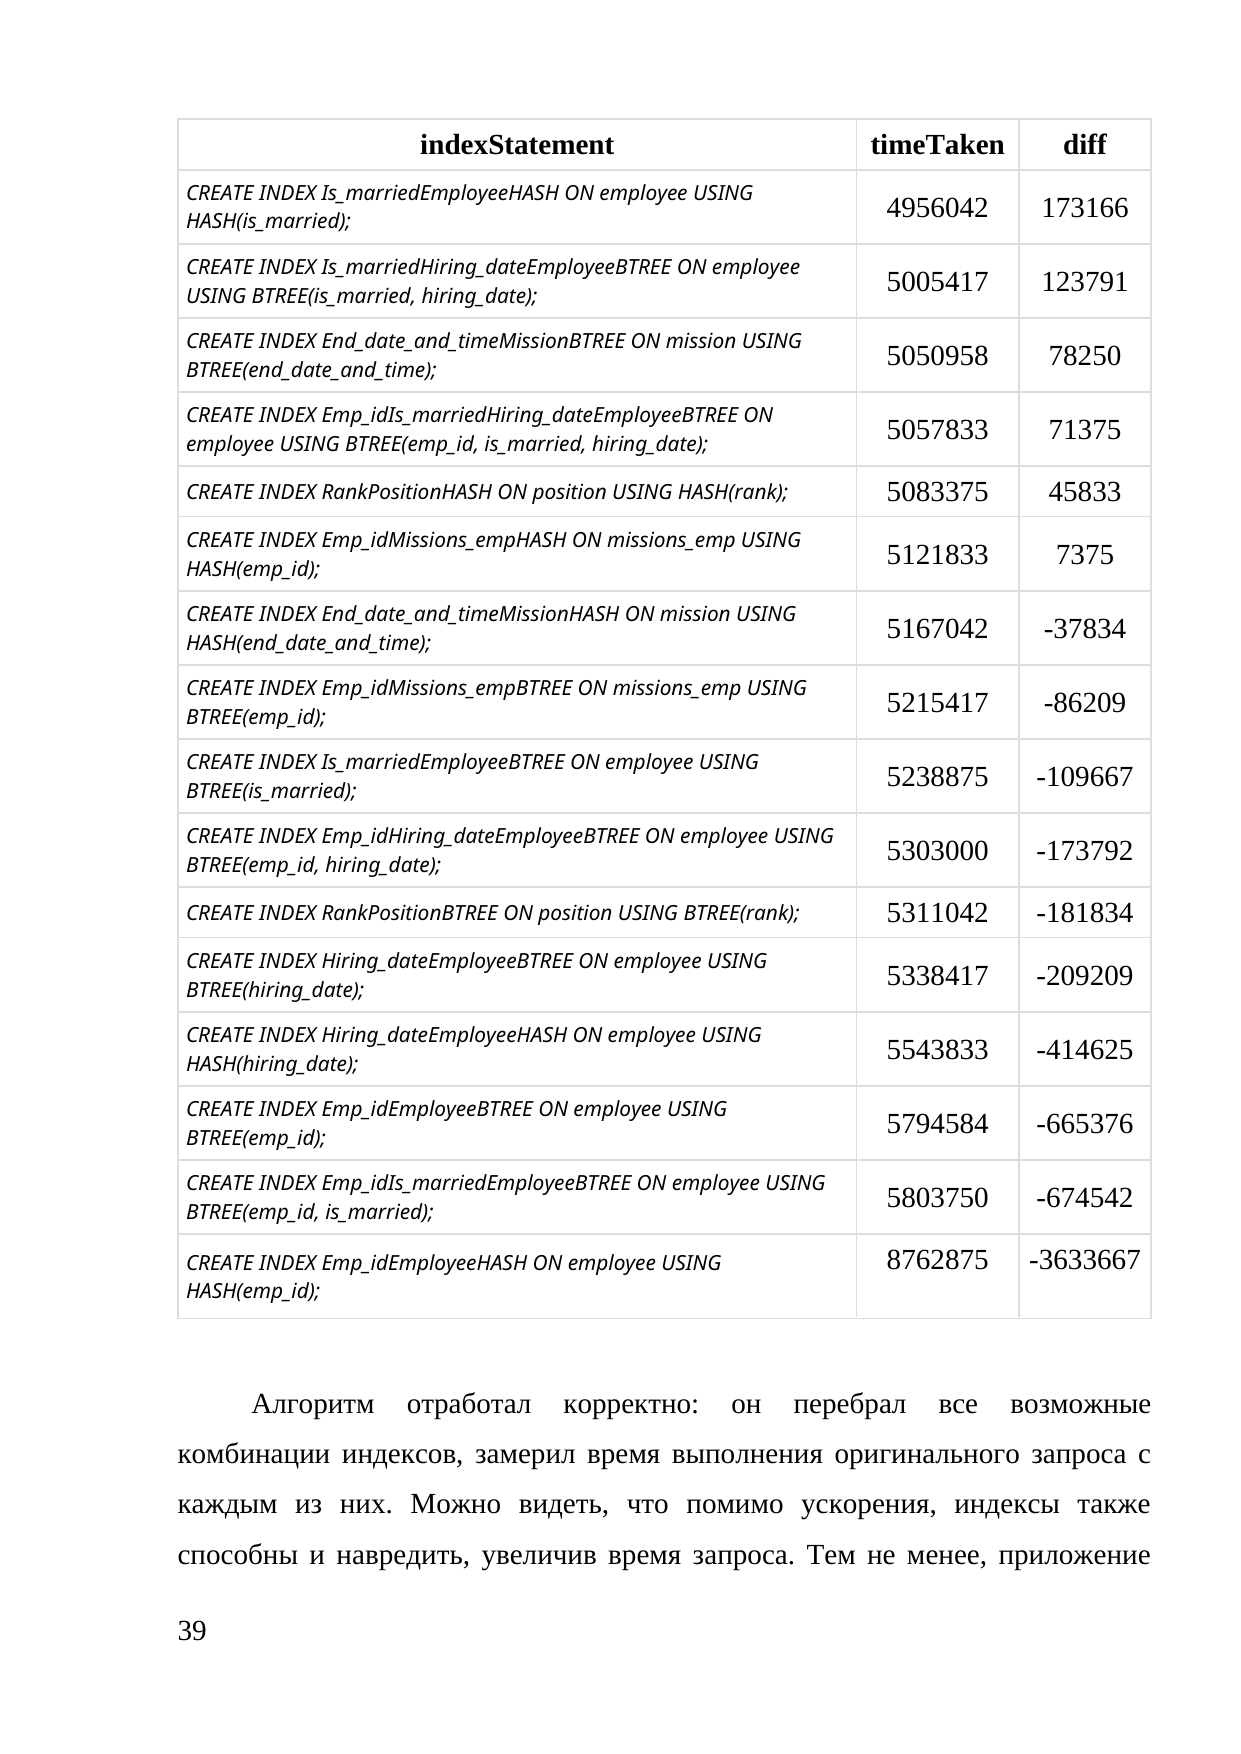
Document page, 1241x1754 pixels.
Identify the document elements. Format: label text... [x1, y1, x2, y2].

table_cell -414625 [1020, 1013, 1150, 1085]
table_header diff [1020, 120, 1150, 169]
table_cell 5338417 [857, 938, 1018, 1011]
table_cell 5005417 [857, 245, 1018, 317]
table_cell 5167042 [857, 592, 1018, 664]
table_cell 5543833 [857, 1013, 1018, 1085]
table_cell 5794584 [857, 1087, 1018, 1159]
table_cell 5050958 [857, 319, 1018, 391]
table_cell 5057833 [857, 393, 1018, 465]
table_cell 5083375 [857, 467, 1018, 516]
table_cell -674542 [1020, 1161, 1150, 1233]
table_cell CREATE INDEX Emp_idIs_marriedEmployeeBTREE ON employee USING BTREE(emp_id, is_married); [179, 1161, 856, 1233]
table_cell 8762875 [857, 1235, 1018, 1317]
table_cell CREATE INDEX Hiring_dateEmployeeHASH ON employee USING HASH(hiring_date); [179, 1013, 856, 1085]
table_cell 5121833 [857, 517, 1018, 590]
table_cell 123791 [1020, 245, 1150, 317]
table_cell 5238875 [857, 740, 1018, 812]
table_cell -181834 [1020, 888, 1150, 937]
table_cell 5311042 [857, 888, 1018, 937]
table_cell CREATE INDEX Emp_idEmployeeHASH ON employee USING HASH(emp_id); [179, 1235, 856, 1317]
table_cell -665376 [1020, 1087, 1150, 1159]
table_header timeTaken [857, 120, 1018, 169]
table_cell -109667 [1020, 740, 1150, 812]
table_cell 45833 [1020, 467, 1150, 516]
table_cell CREATE INDEX Emp_idIs_marriedHiring_dateEmployeeBTREE ON employee USING BTREE(emp_id, is_married, hiring_date); [179, 393, 856, 465]
table_cell 5303000 [857, 814, 1018, 886]
table_header indexStatement [179, 120, 856, 169]
table_cell CREATE INDEX Is_marriedEmployeeHASH ON employee USING HASH(is_married); [179, 171, 856, 243]
table_cell CREATE INDEX Emp_idEmployeeBTREE ON employee USING BTREE(emp_id); [179, 1087, 856, 1159]
table_cell 71375 [1020, 393, 1150, 465]
table_cell -86209 [1020, 666, 1150, 738]
table_cell 4956042 [857, 171, 1018, 243]
table_cell CREATE INDEX Emp_idMissions_empBTREE ON missions_emp USING BTREE(emp_id); [179, 666, 856, 738]
table_cell -173792 [1020, 814, 1150, 886]
table_cell CREATE INDEX Is_marriedHiring_dateEmployeeBTREE ON employee USING BTREE(is_married, hiring_date); [179, 245, 856, 317]
table_cell CREATE INDEX End_date_and_timeMissionHASH ON mission USING HASH(end_date_and_time); [179, 592, 856, 664]
table_cell CREATE INDEX Emp_idHiring_dateEmployeeBTREE ON employee USING BTREE(emp_id, hiring_date); [179, 814, 856, 886]
table_cell CREATE INDEX RankPositionBTREE ON position USING BTREE(rank); [179, 888, 856, 937]
table_cell -209209 [1020, 938, 1150, 1011]
table_cell CREATE INDEX Emp_idMissions_empHASH ON missions_emp USING HASH(emp_id); [179, 517, 856, 590]
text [177, 1386, 1152, 1571]
table_cell CREATE INDEX End_date_and_timeMissionBTREE ON mission USING BTREE(end_date_and_time); [179, 319, 856, 391]
table_cell CREATE INDEX RankPositionHASH ON position USING HASH(rank); [179, 467, 856, 516]
table_cell 5215417 [857, 666, 1018, 738]
table_cell -3633667 [1020, 1235, 1150, 1317]
table_cell -37834 [1020, 592, 1150, 664]
table_cell CREATE INDEX Is_marriedEmployeeBTREE ON employee USING BTREE(is_married); [179, 740, 856, 812]
table_cell 5803750 [857, 1161, 1018, 1233]
table_cell CREATE INDEX Hiring_dateEmployeeBTREE ON employee USING BTREE(hiring_date); [179, 938, 856, 1011]
table_cell 78250 [1020, 319, 1150, 391]
table_cell 173166 [1020, 171, 1150, 243]
table_cell 7375 [1020, 517, 1150, 590]
